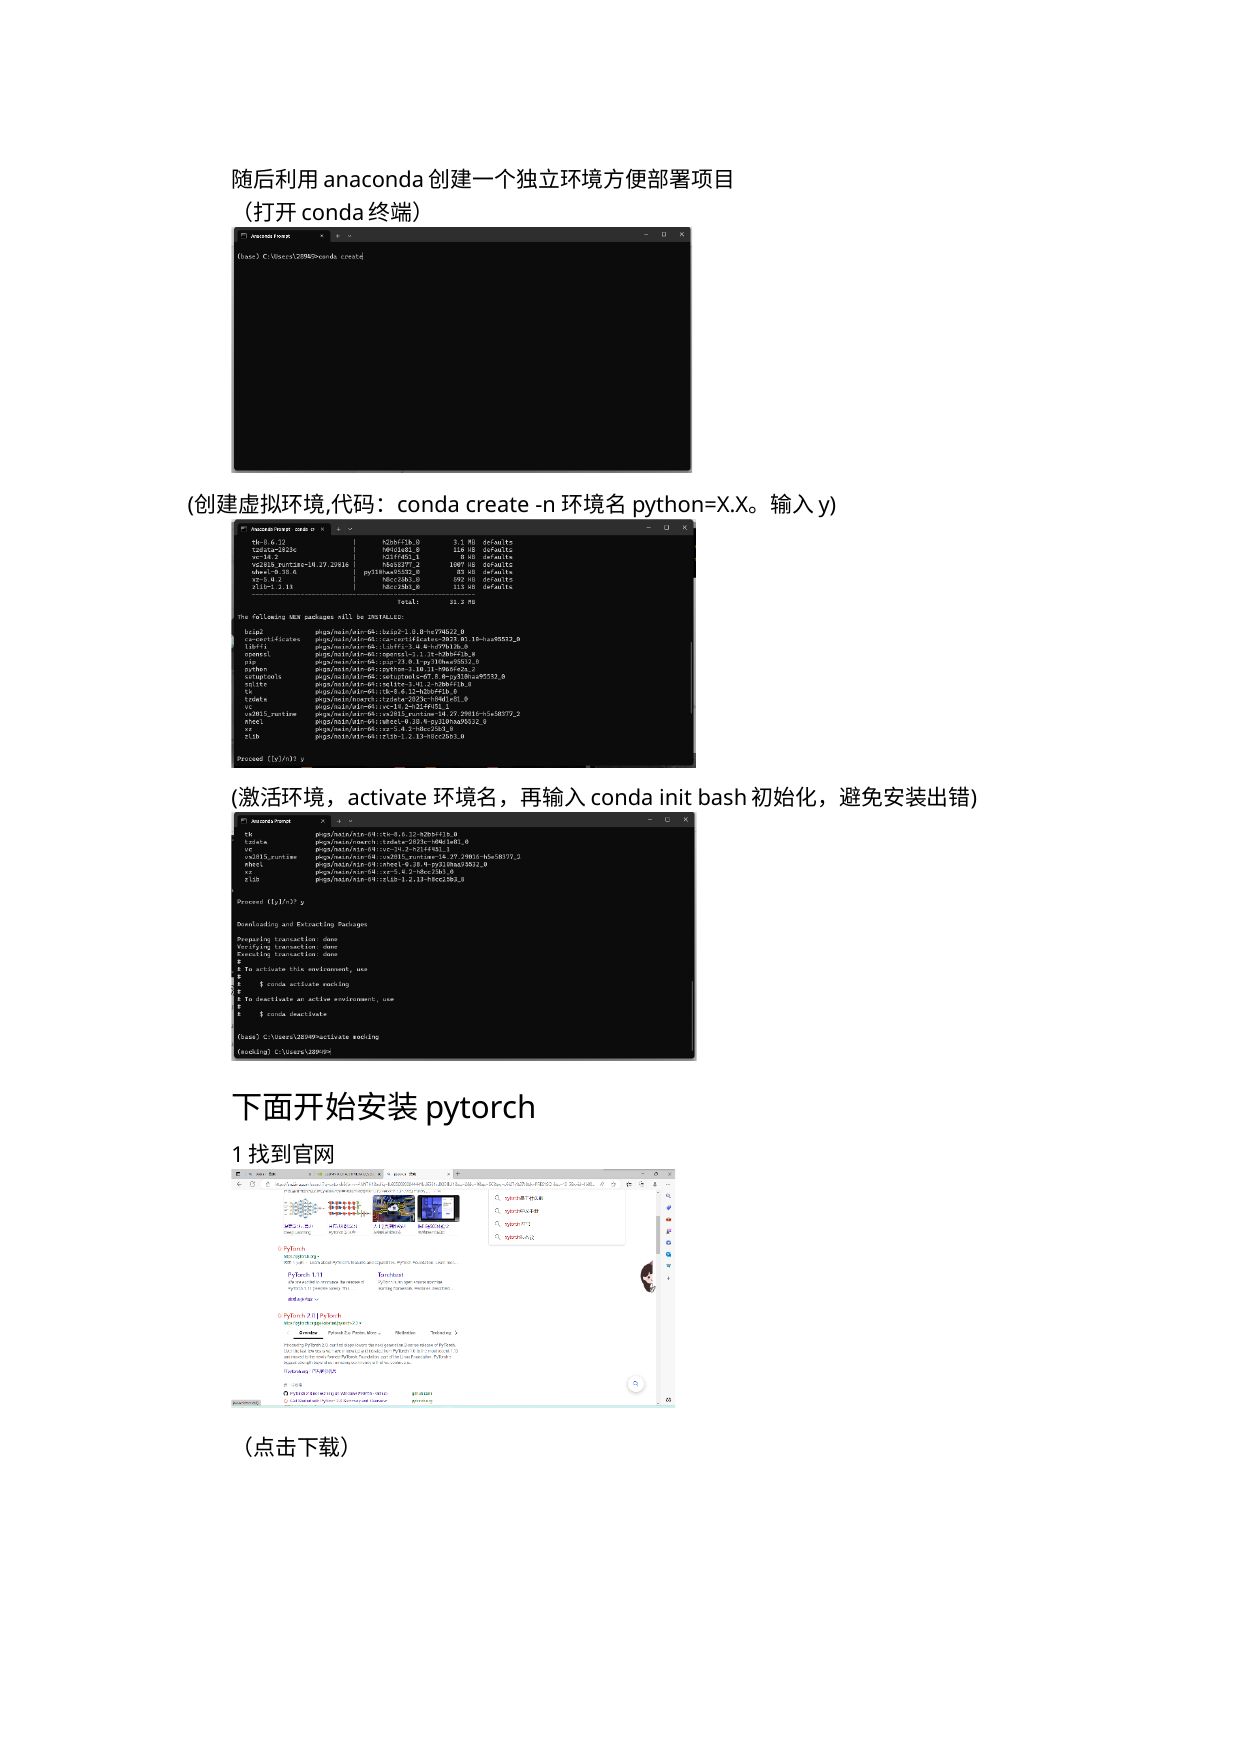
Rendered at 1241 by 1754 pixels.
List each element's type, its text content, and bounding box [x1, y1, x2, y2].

picture [231, 812, 697, 1061]
text （点击下载） [187, 1429, 1053, 1462]
text 1找到官网 [187, 1137, 1053, 1169]
text （打开conda终端） [187, 194, 1053, 227]
picture [231, 519, 696, 768]
text (创建虚拟环境,代码：conda create -n 环境名 python=X.X。输入y) [187, 487, 1053, 519]
text (激活环境，activate 环境名，再输入conda init bash初始化，避免安装出错) [187, 779, 1053, 812]
text 下面开始安装pytorch [187, 1072, 1053, 1137]
picture [231, 1169, 675, 1408]
picture [231, 227, 693, 473]
text 随后利用anaconda创建一个独立环境方便部署项目 [187, 162, 1053, 194]
